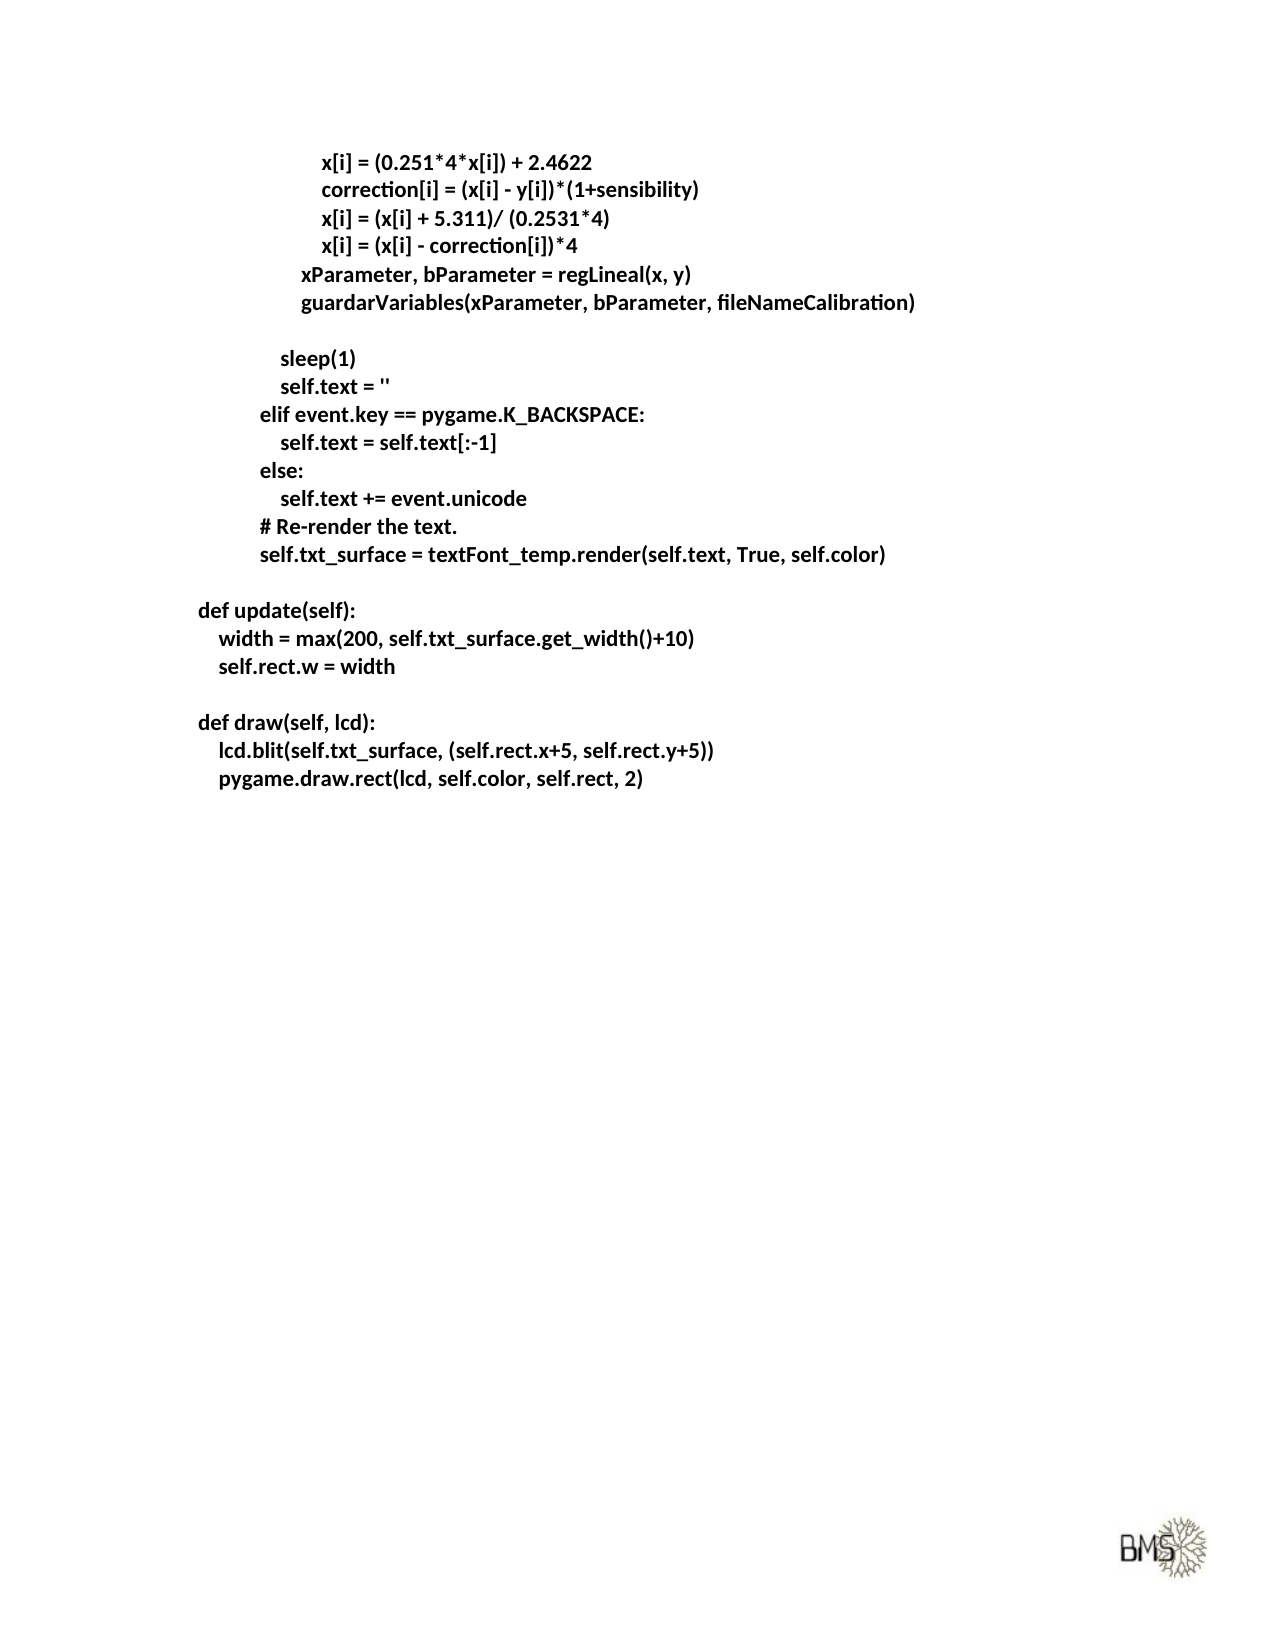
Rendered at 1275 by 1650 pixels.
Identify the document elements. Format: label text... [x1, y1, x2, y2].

text width = max(200, self.txt_surface.get_width()+10) [177, 624, 1098, 652]
text xParameter, bParameter = regLineal(x, y) [177, 260, 1098, 288]
text self.txt_surface = textFont_temp.render(self.text, True, self.color) [177, 540, 1098, 568]
text pygame.draw.rect(lcd, self.color, self.rect, 2) [177, 764, 1098, 792]
text sleep(1) [177, 344, 1098, 372]
text elif event.key == pygame.K_BACKSPACE: [177, 400, 1098, 428]
text # Re-render the text. [177, 512, 1098, 540]
text x[i] = (x[i] + 5.311)/ (0.2531*4) [177, 204, 1098, 232]
text else: [177, 456, 1098, 484]
text x[i] = (x[i] - correction[i])*4 [177, 232, 1098, 260]
text correction[i] = (x[i] - y[i])*(1+sensibility) [177, 176, 1098, 204]
text self.text = '' [177, 372, 1098, 400]
text self.text += event.unicode [177, 484, 1098, 512]
text x[i] = (0.251*4*x[i]) + 2.4622 [177, 148, 1098, 176]
text self.rect.w = width [177, 652, 1098, 680]
text lcd.blit(self.txt_surface, (self.rect.x+5, self.rect.y+5)) [177, 736, 1098, 764]
text def update(self): [177, 596, 1098, 624]
text self.text = self.text[:-1] [177, 428, 1098, 456]
text guardarVariables(xParameter, bParameter, fileNameCalibration) [177, 288, 1098, 316]
picture [1116, 1502, 1207, 1593]
text def draw(self, lcd): [177, 708, 1098, 736]
